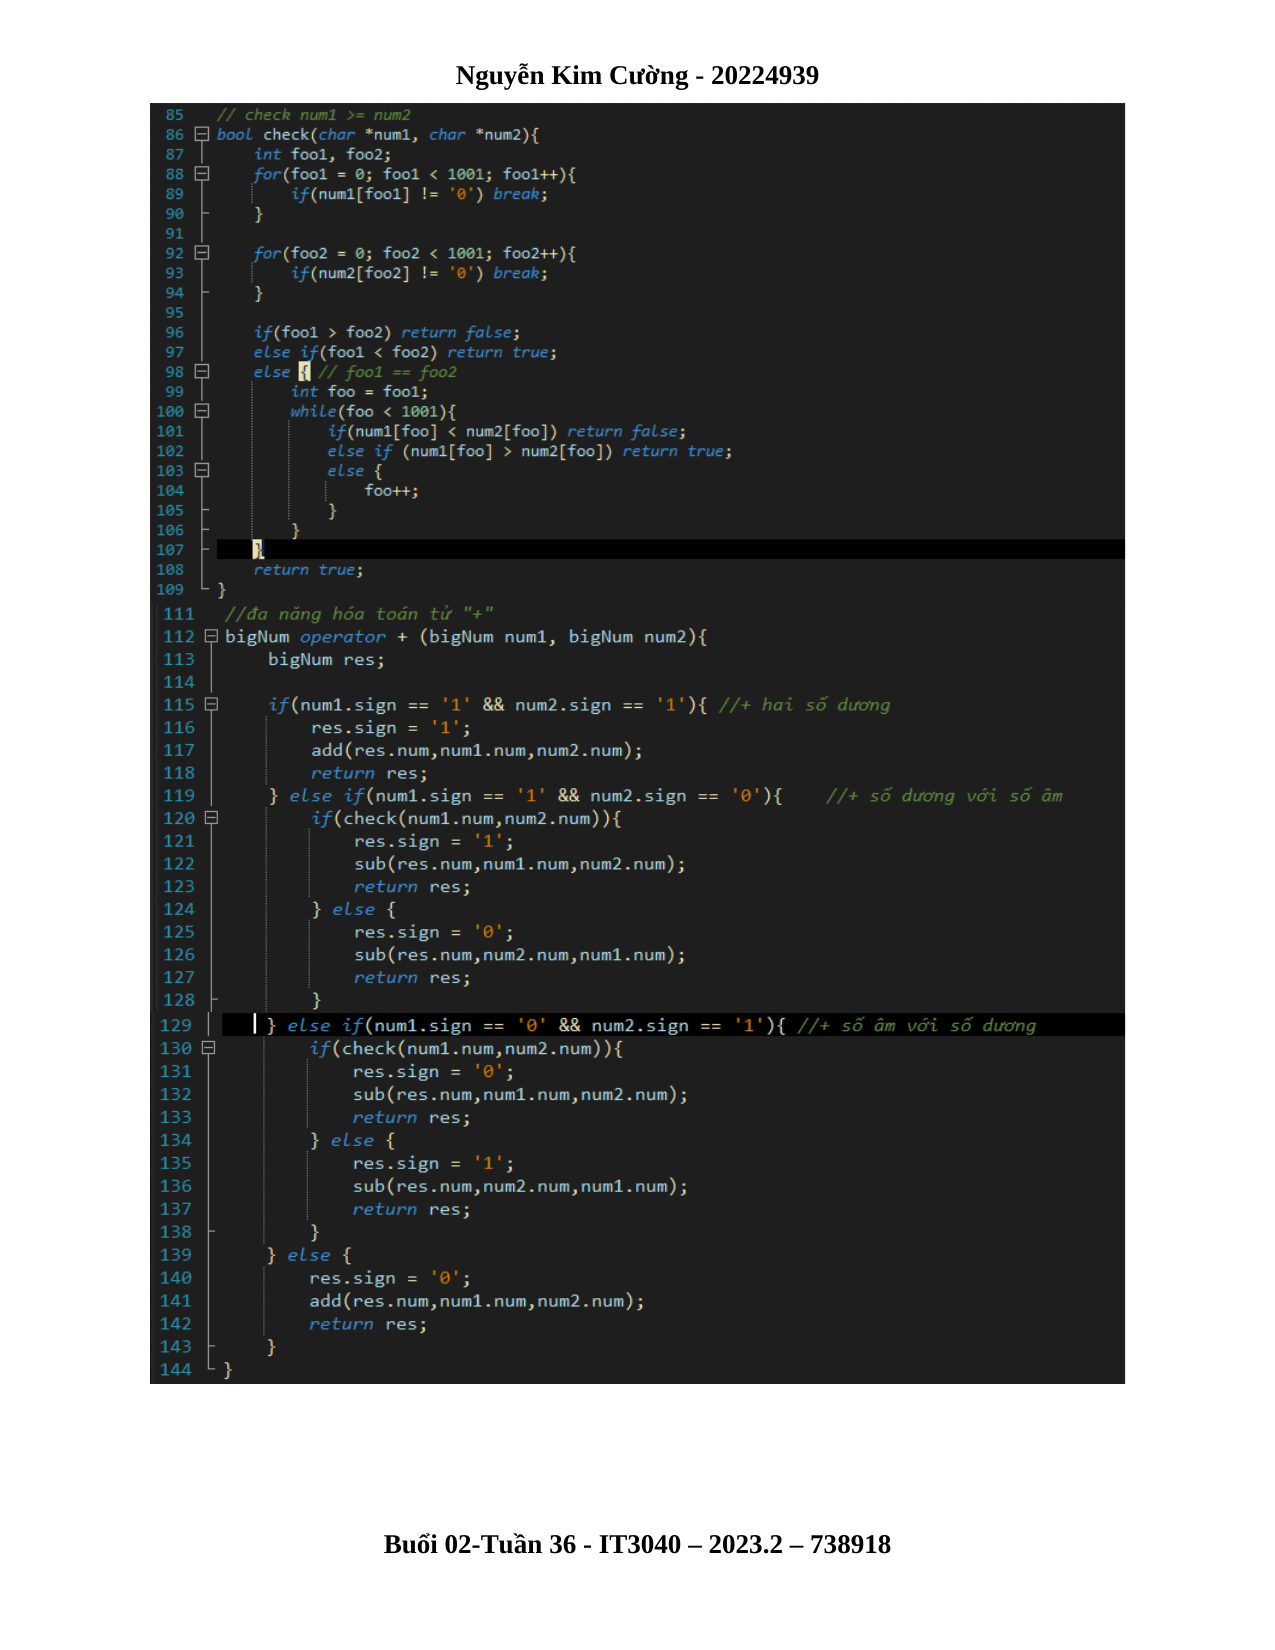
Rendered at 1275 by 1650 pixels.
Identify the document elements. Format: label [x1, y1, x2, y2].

picture [150, 103, 1125, 1384]
